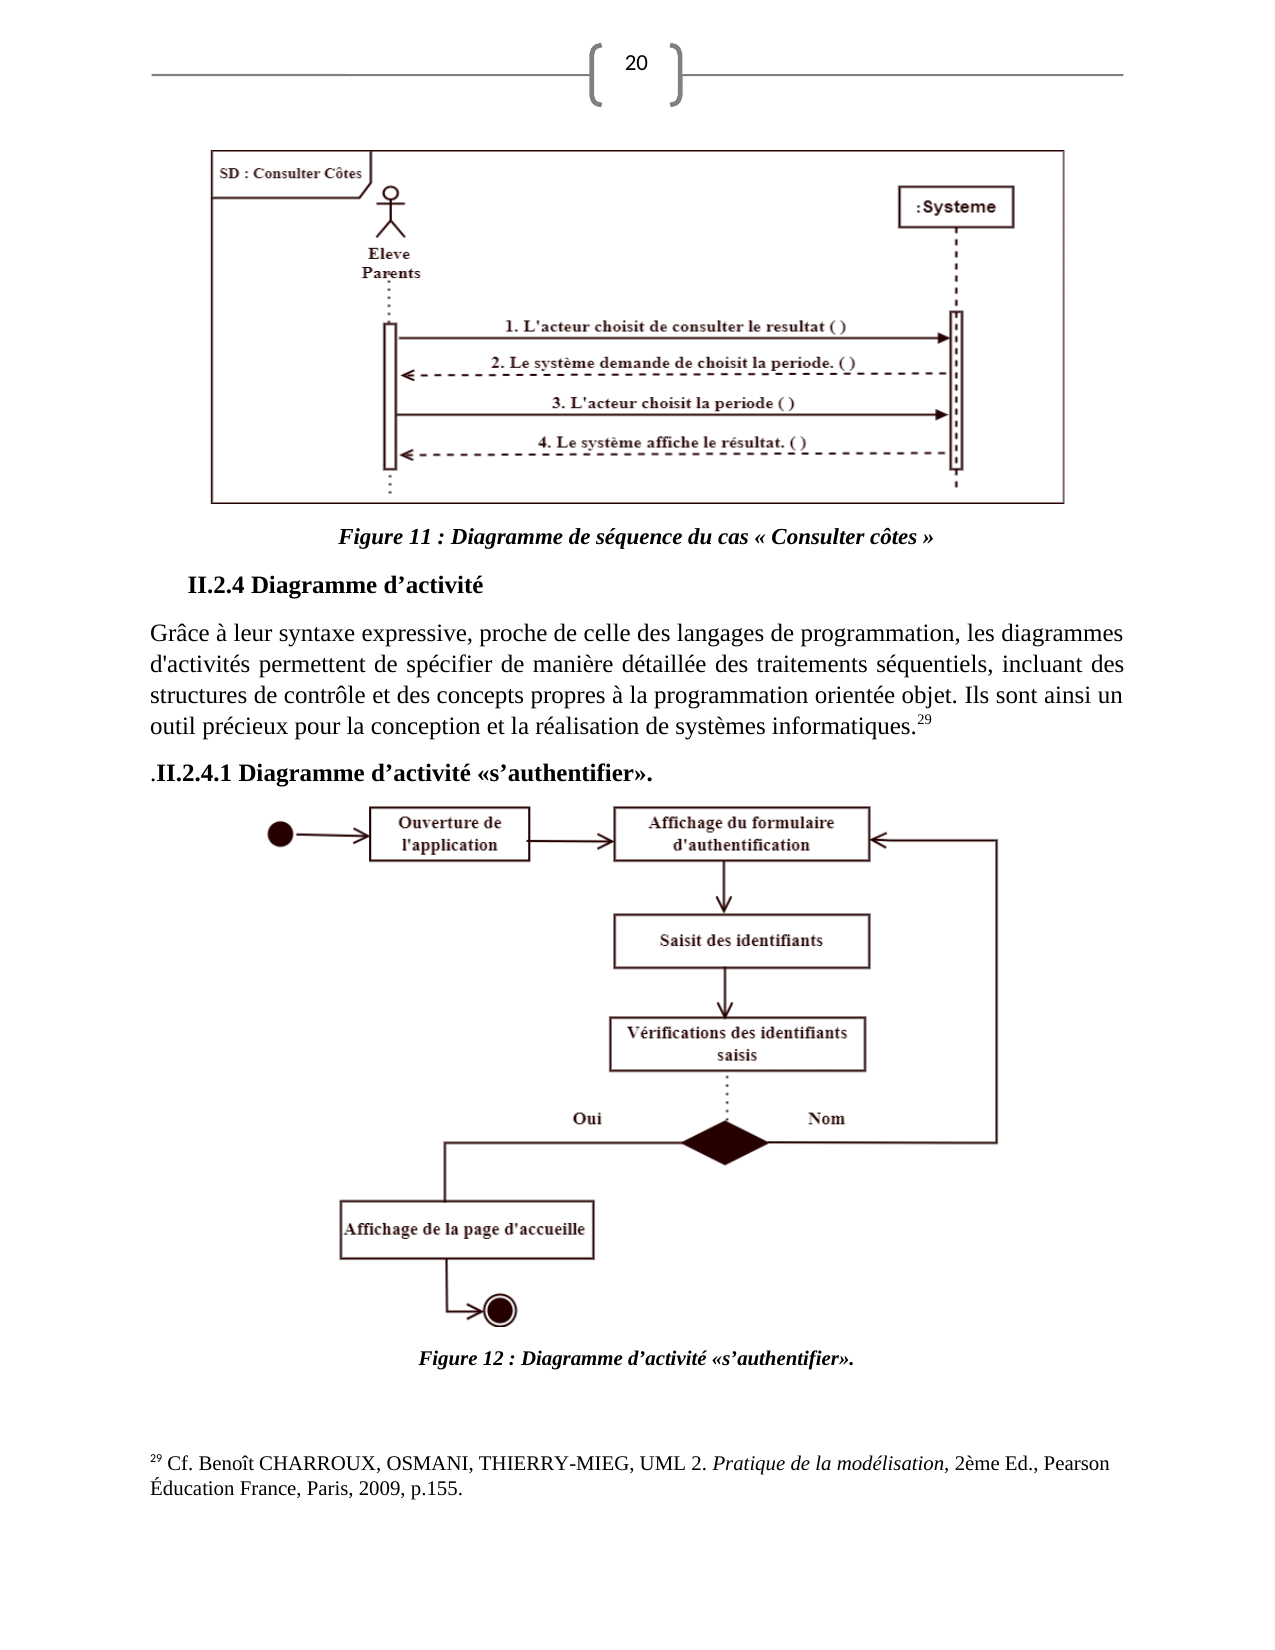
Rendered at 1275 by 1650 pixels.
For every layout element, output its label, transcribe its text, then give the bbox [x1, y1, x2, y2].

text .II.2.4.1 Diagramme d’activité «s’authentifier». [150, 758, 1125, 787]
picture [263, 806, 1012, 1327]
text Grâce à leur syntaxe expressive, proche de celle des langages de programmation, les diagrammes d'activités permettent de spécifier de manière détaillée des traitements séquentiels, incluant des structures de contrôle et des concepts propres à la programmation orientée objet. Ils sont ainsi un outil précieux pour la conception et la réalisation de systèmes informatiques. [150, 618, 1125, 739]
text Figure 11 : Diagramme de séquence du cas « Consulter côtes » [150, 523, 1125, 549]
text II.2.4 Diagramme d’activité [187, 570, 1125, 599]
text Figure 12 : Diagramme d’activité «s’authentifier». [150, 1346, 1125, 1369]
picture [210, 150, 1065, 504]
